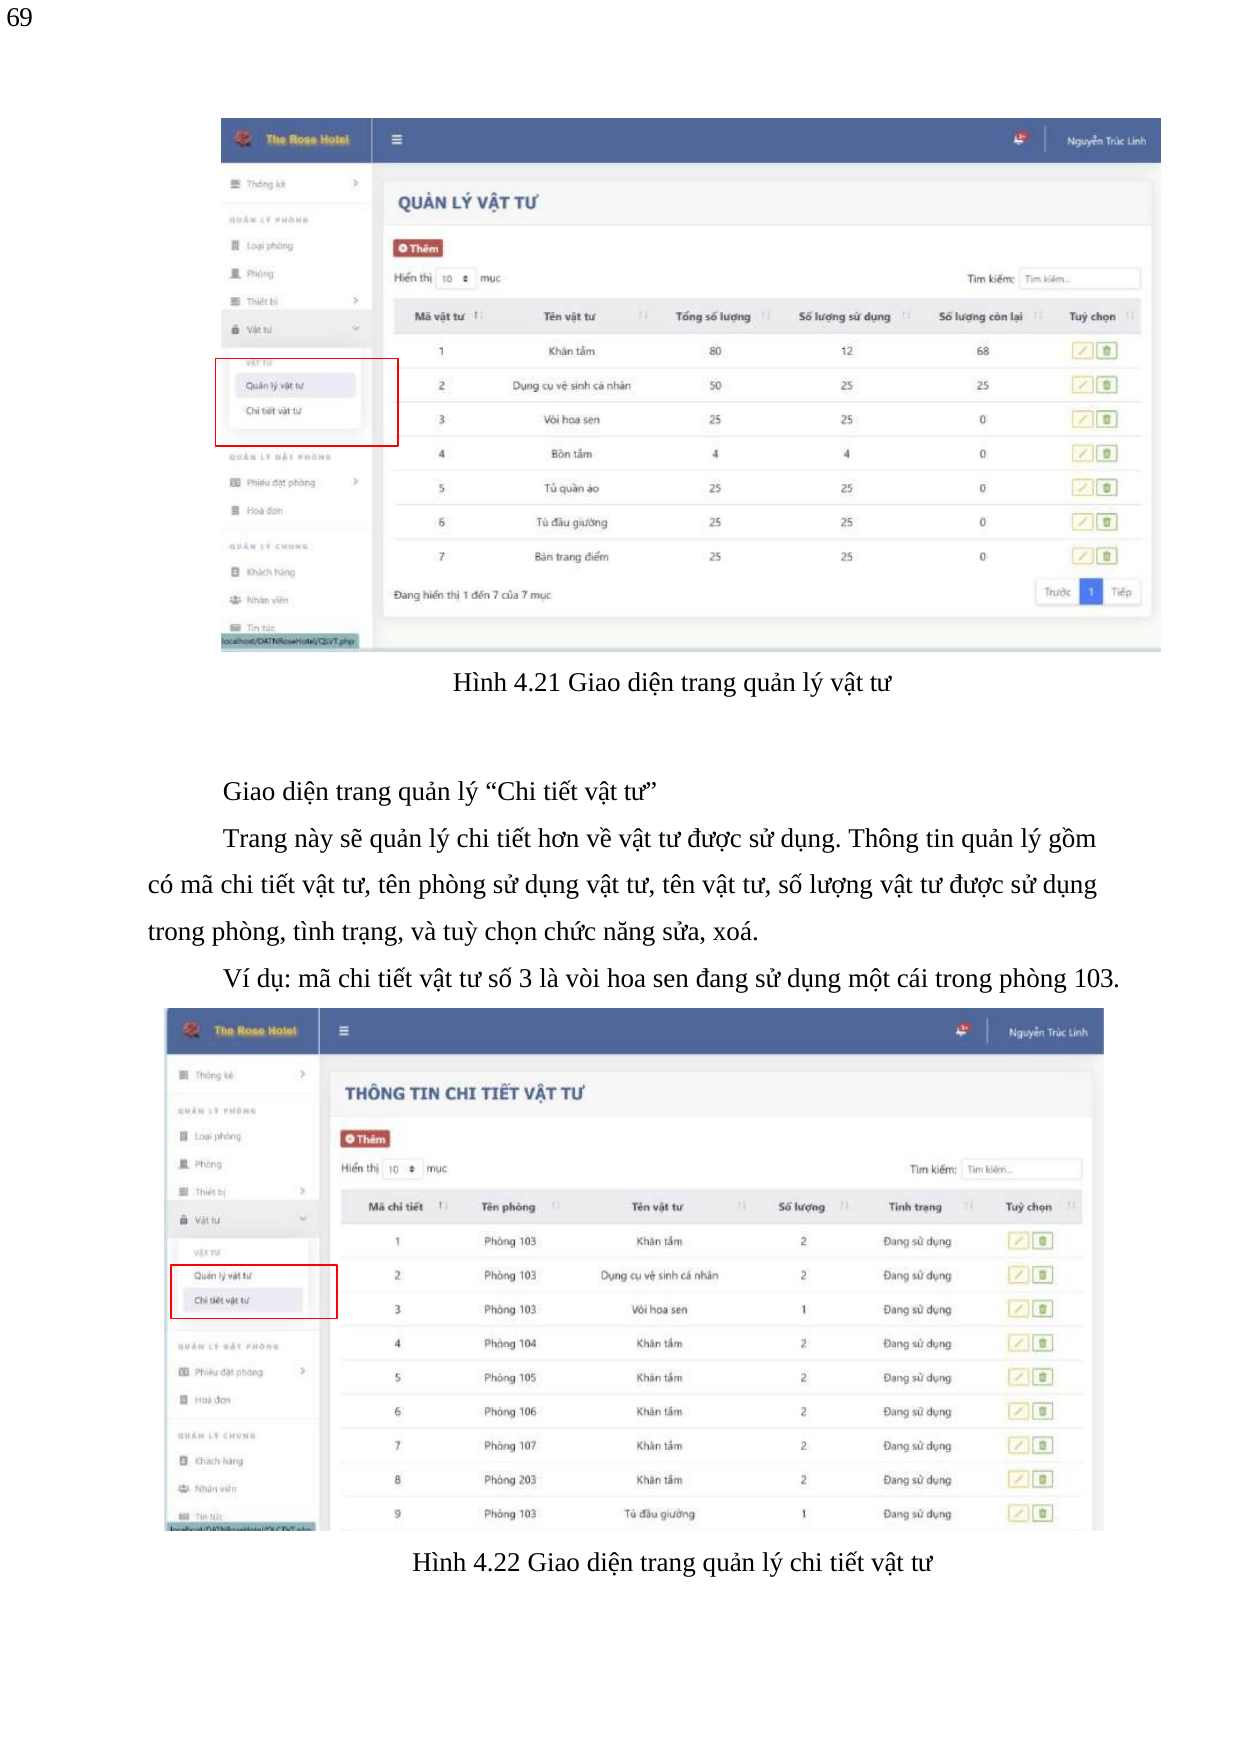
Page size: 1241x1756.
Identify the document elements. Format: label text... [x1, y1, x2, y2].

picture [221, 359, 397, 445]
text Trang này sẽ quản lý chi tiết hơn về vật tư được sử dụng. Thông tin quản lý gồm có mã chi tiết vật tư, tên phòng sử dụng vật tư, tên vật tư, số lượng vật tư được sử dụng trong phòng, tình trạng, và tuỳ chọn chức năng sửa, xoá. [148, 822, 1097, 946]
picture [221, 118, 1161, 652]
picture [164, 1008, 1104, 1022]
text Hình 4.21 Giao diện trang quản lý vật tư [144, 666, 1201, 697]
text Ví dụ: mã chi tiết vật tư số 3 là vòi hoa sen đang sử dụng một cái trong phòng 103. [223, 962, 1201, 993]
text Giao diện trang quản lý “Chi tiết vật tư” [223, 775, 1201, 806]
text Hình 4.22 Giao diện trang quản lý chi tiết vật tư [144, 1022, 1201, 1578]
